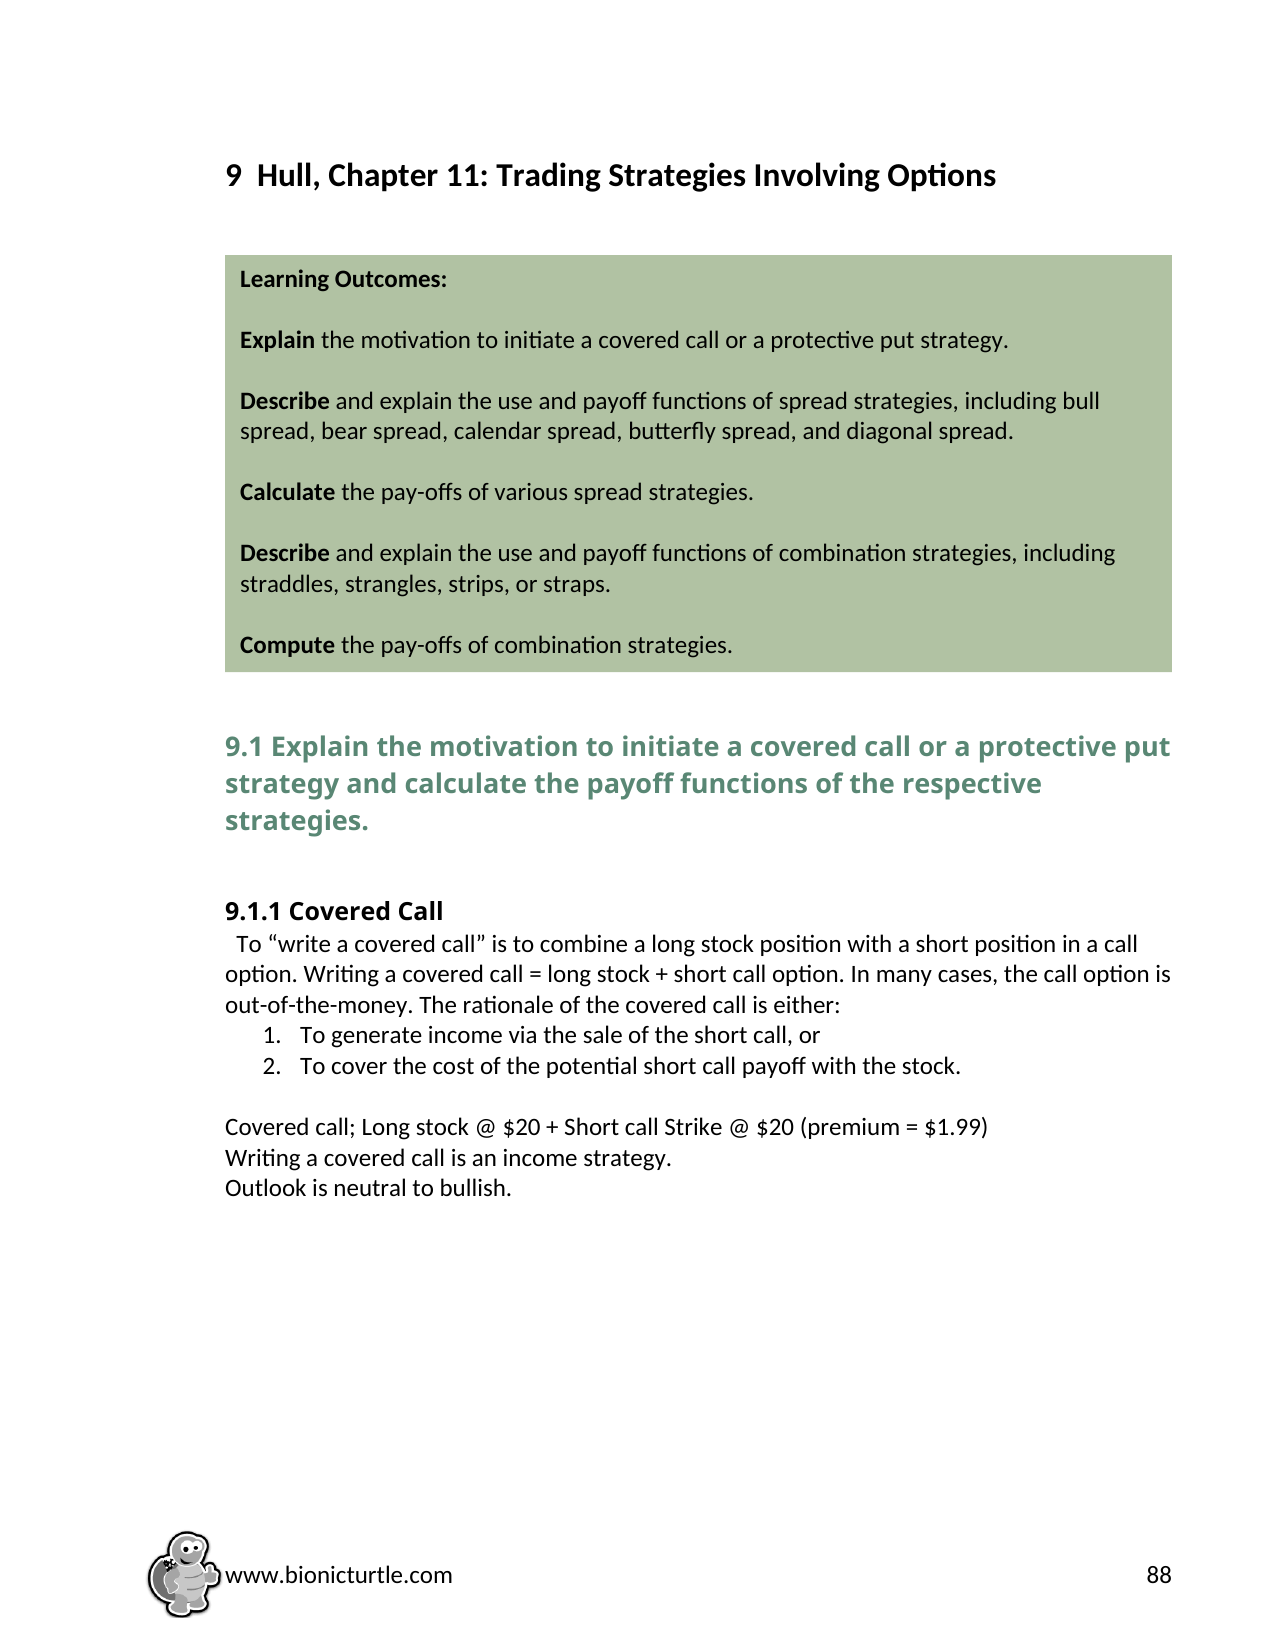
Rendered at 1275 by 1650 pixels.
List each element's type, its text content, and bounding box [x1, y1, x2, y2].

list To generate income via the sale of the short call, or [262, 1020, 1172, 1050]
text Covered call; Long stock @ $20 + Short call Strike @ $20 (premium = $1.99) [225, 1111, 1172, 1142]
text To “write a covered call” is to combine a long stock position with a short position in a call option. Writing a covered call = long stock + short call option. In many cases, the call option is out-of-the-money. The rationale of the covered call is either: [225, 928, 1172, 1020]
text Outlook is neutral to bullish. [225, 1172, 1172, 1203]
list To cover the cost of the potential short call payoff with the stock. [262, 1050, 1172, 1081]
subtitle 9 Hull, Chapter 11: Trading Strategies Involving Options [225, 153, 1172, 194]
subtitle 9.1 Explain the motivation to initiate a covered call or a protective put strategy and calculate the payoff functions of the respective strategies. [225, 728, 1172, 838]
text Writing a covered call is an income strategy. [225, 1142, 1172, 1172]
subtitle 9.1.1 Covered Call [225, 894, 1172, 928]
